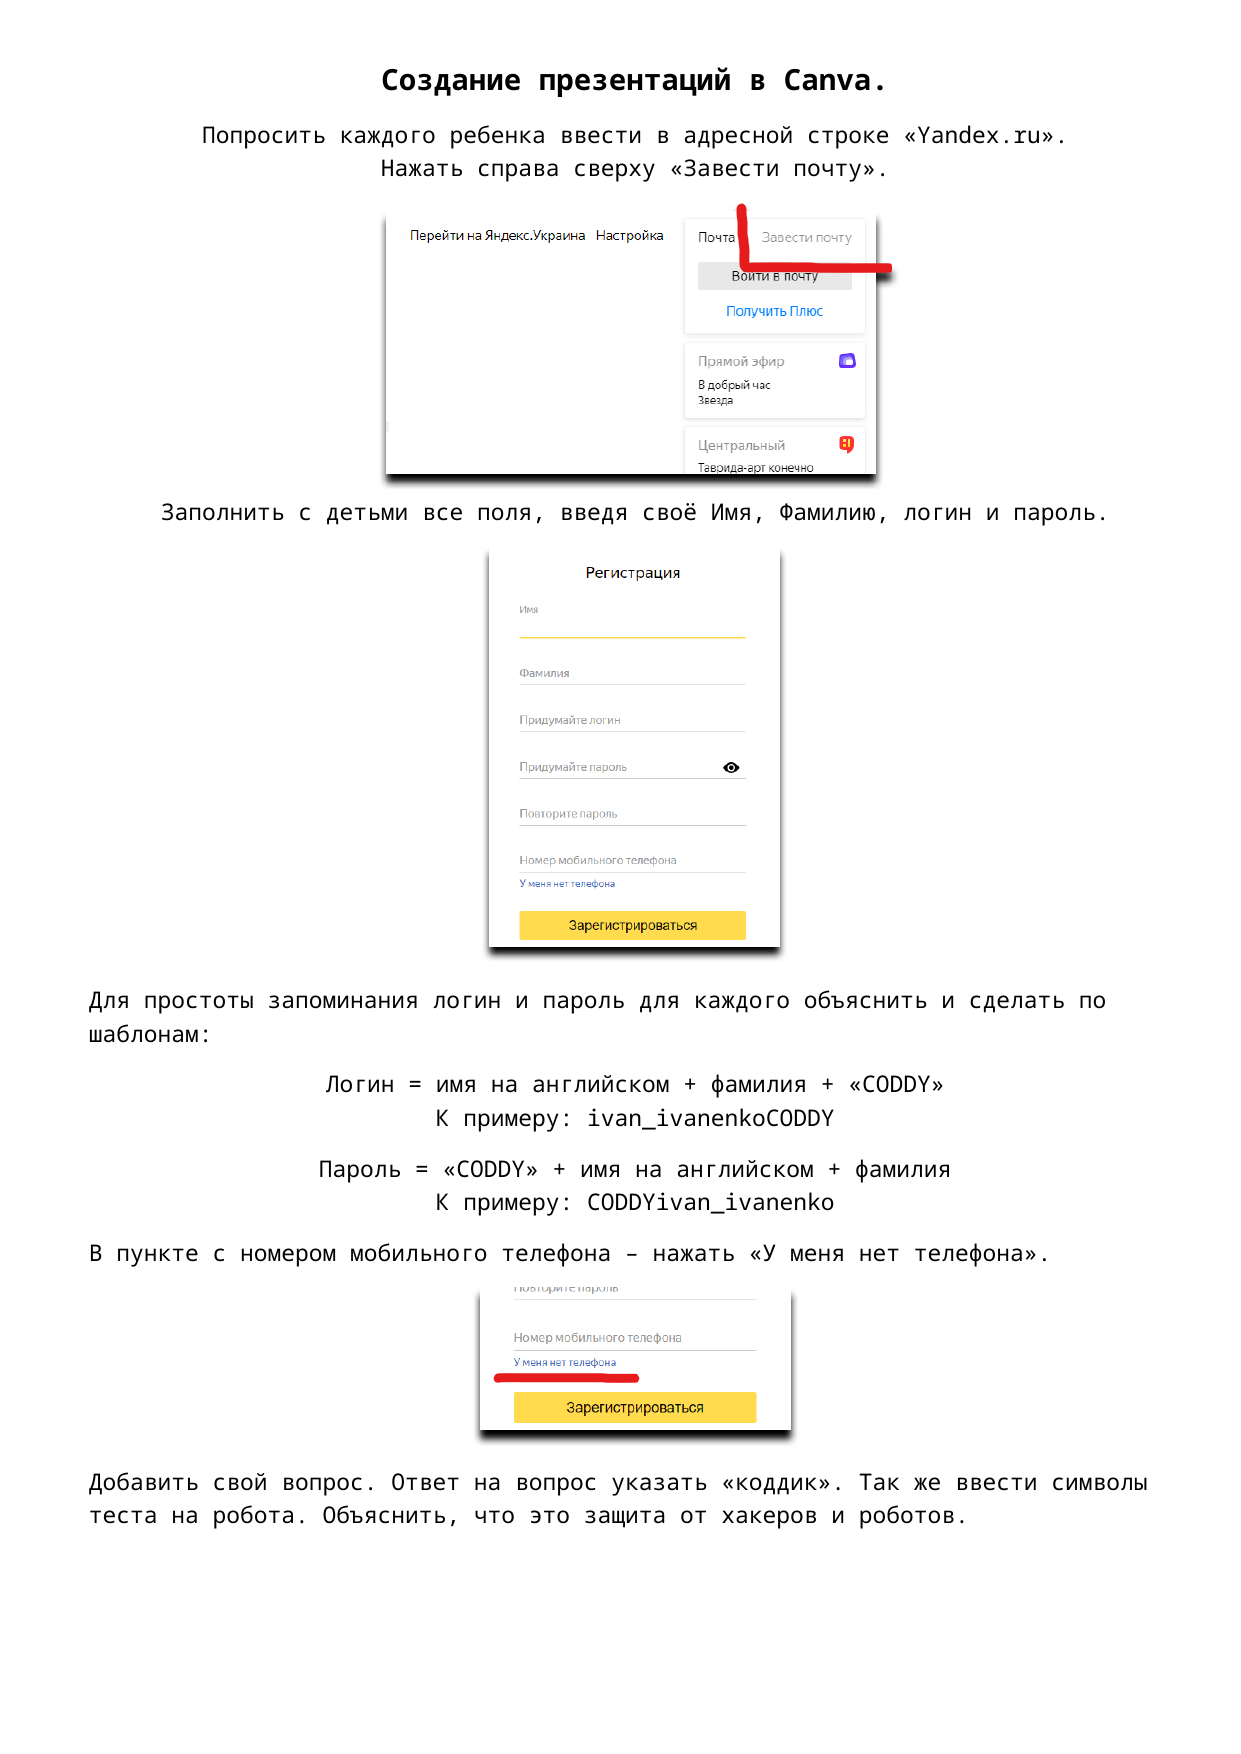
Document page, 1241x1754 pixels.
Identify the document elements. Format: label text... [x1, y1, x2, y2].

text В пункте с номером мобильного телефона – нажать «У меня нет телефона». [89, 1237, 1181, 1268]
text Логин = имя на английском + фамилия + «CODDY» К примеру: ivan_ivanenkoCODDY [89, 1068, 1181, 1133]
text Пароль = «CODDY» + имя на английском + фамилия К примеру: CODDYivan_ivanenko [89, 1153, 1181, 1218]
text Добавить свой вопрос. Ответ на вопрос указать «коддик». Так же ввести символы теста на робота. Объяснить, что это защита от хакеров и роботов. [89, 1466, 1181, 1531]
text Попросить каждого ребенка ввести в адресной строке «Yandex.ru». Нажать справа сверху «Завести почту». [89, 118, 1181, 183]
picture [480, 1287, 791, 1430]
picture [386, 202, 892, 474]
text Для простоты запоминания логин и пароль для каждого объяснить и сделать по шаблонам: [89, 984, 1181, 1049]
text Создание презентаций в Canva. [89, 59, 1181, 99]
picture [489, 546, 780, 947]
